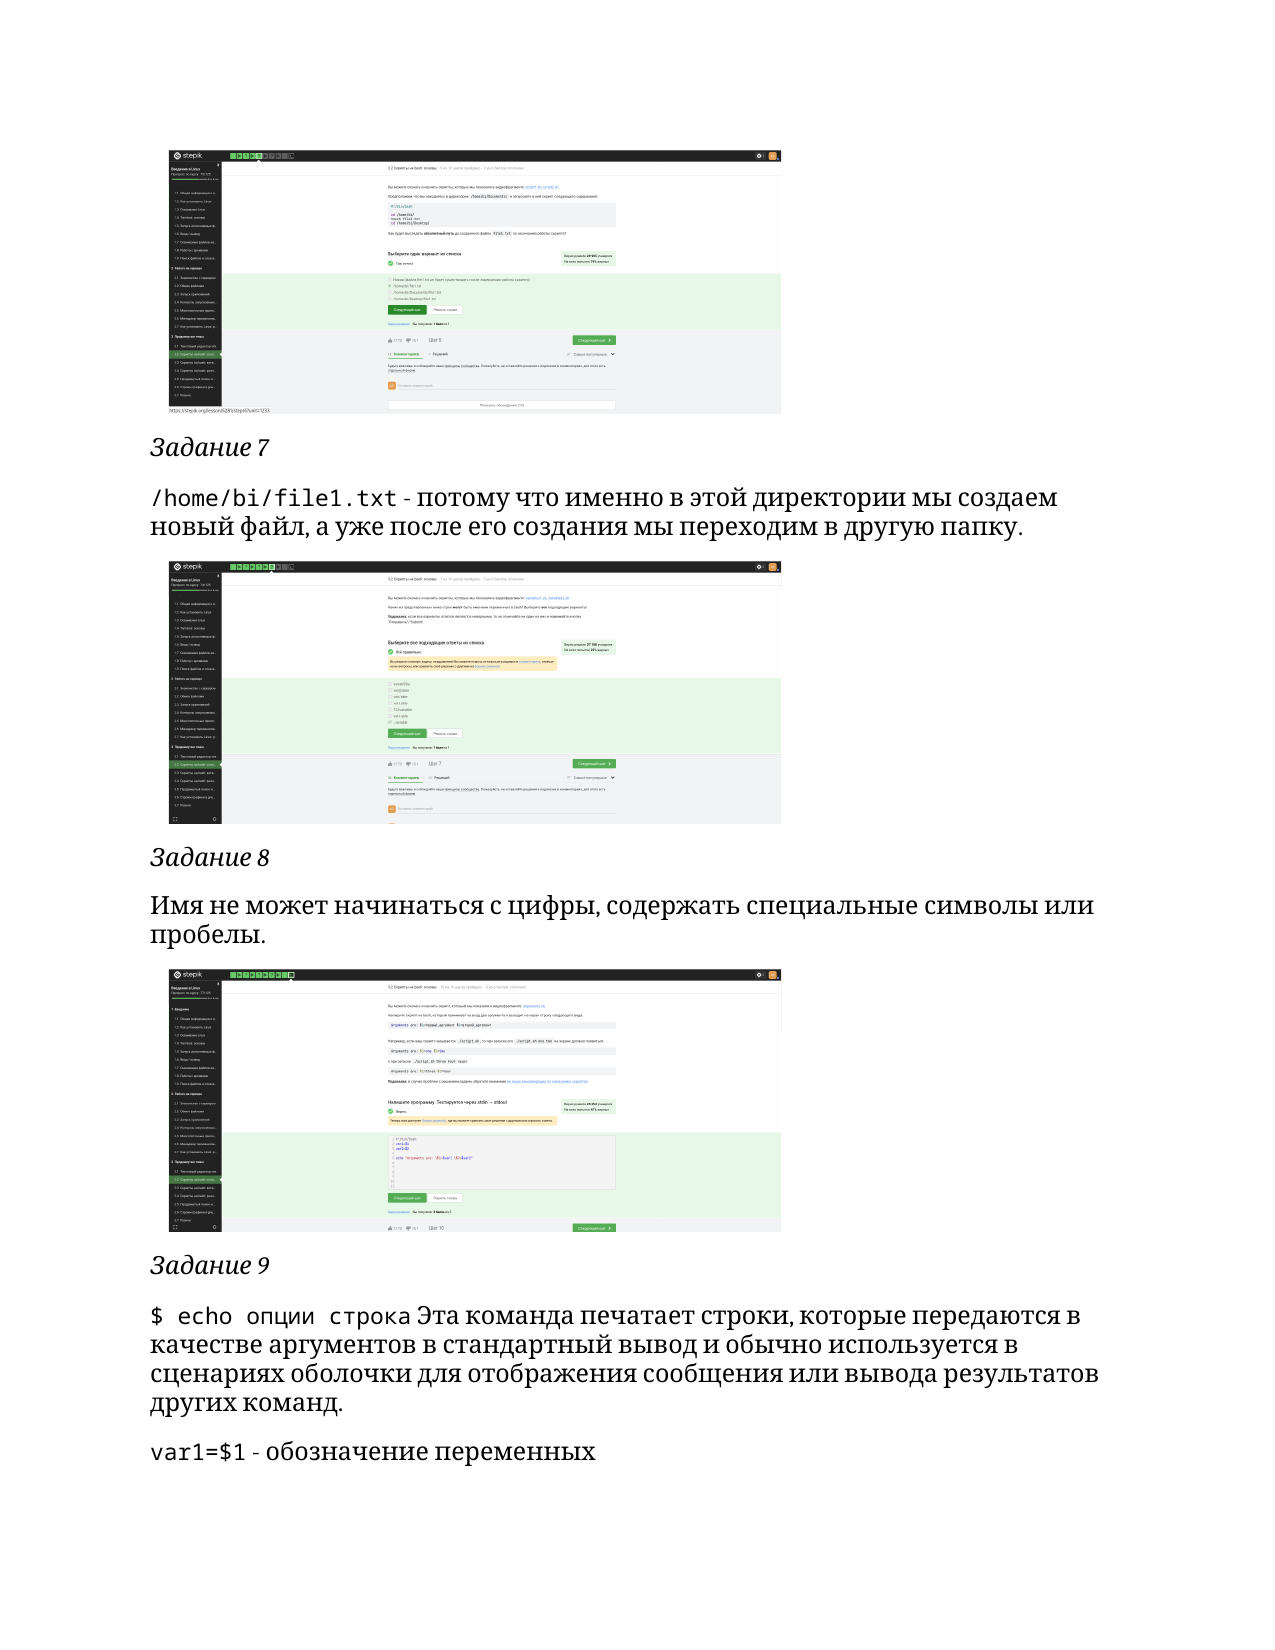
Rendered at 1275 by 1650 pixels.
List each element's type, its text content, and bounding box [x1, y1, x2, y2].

text var1=$1 - обозначение переменных [150, 1436, 1125, 1467]
picture [168, 560, 782, 824]
picture [168, 150, 782, 414]
text Задание 9 [150, 1252, 1125, 1281]
text /home/bi/file1.txt - потому что именно в этой директории мы создаем новый файл, а уже после его создания мы переходим в другую папку. [150, 482, 1125, 542]
picture [168, 968, 782, 1232]
text Задание 7 [150, 434, 1125, 463]
text Имя не может начинаться с цифры, содержать специальные символы или пробелы. [150, 892, 1125, 949]
text Задание 8 [150, 844, 1125, 873]
text $ echo опции строка Эта команда печатает строки, которые передаются в качестве аргументов в стандартный вывод и обычно используется в сценариях оболочки для отображения сообщения или вывода результатов других команд. [150, 1300, 1125, 1417]
